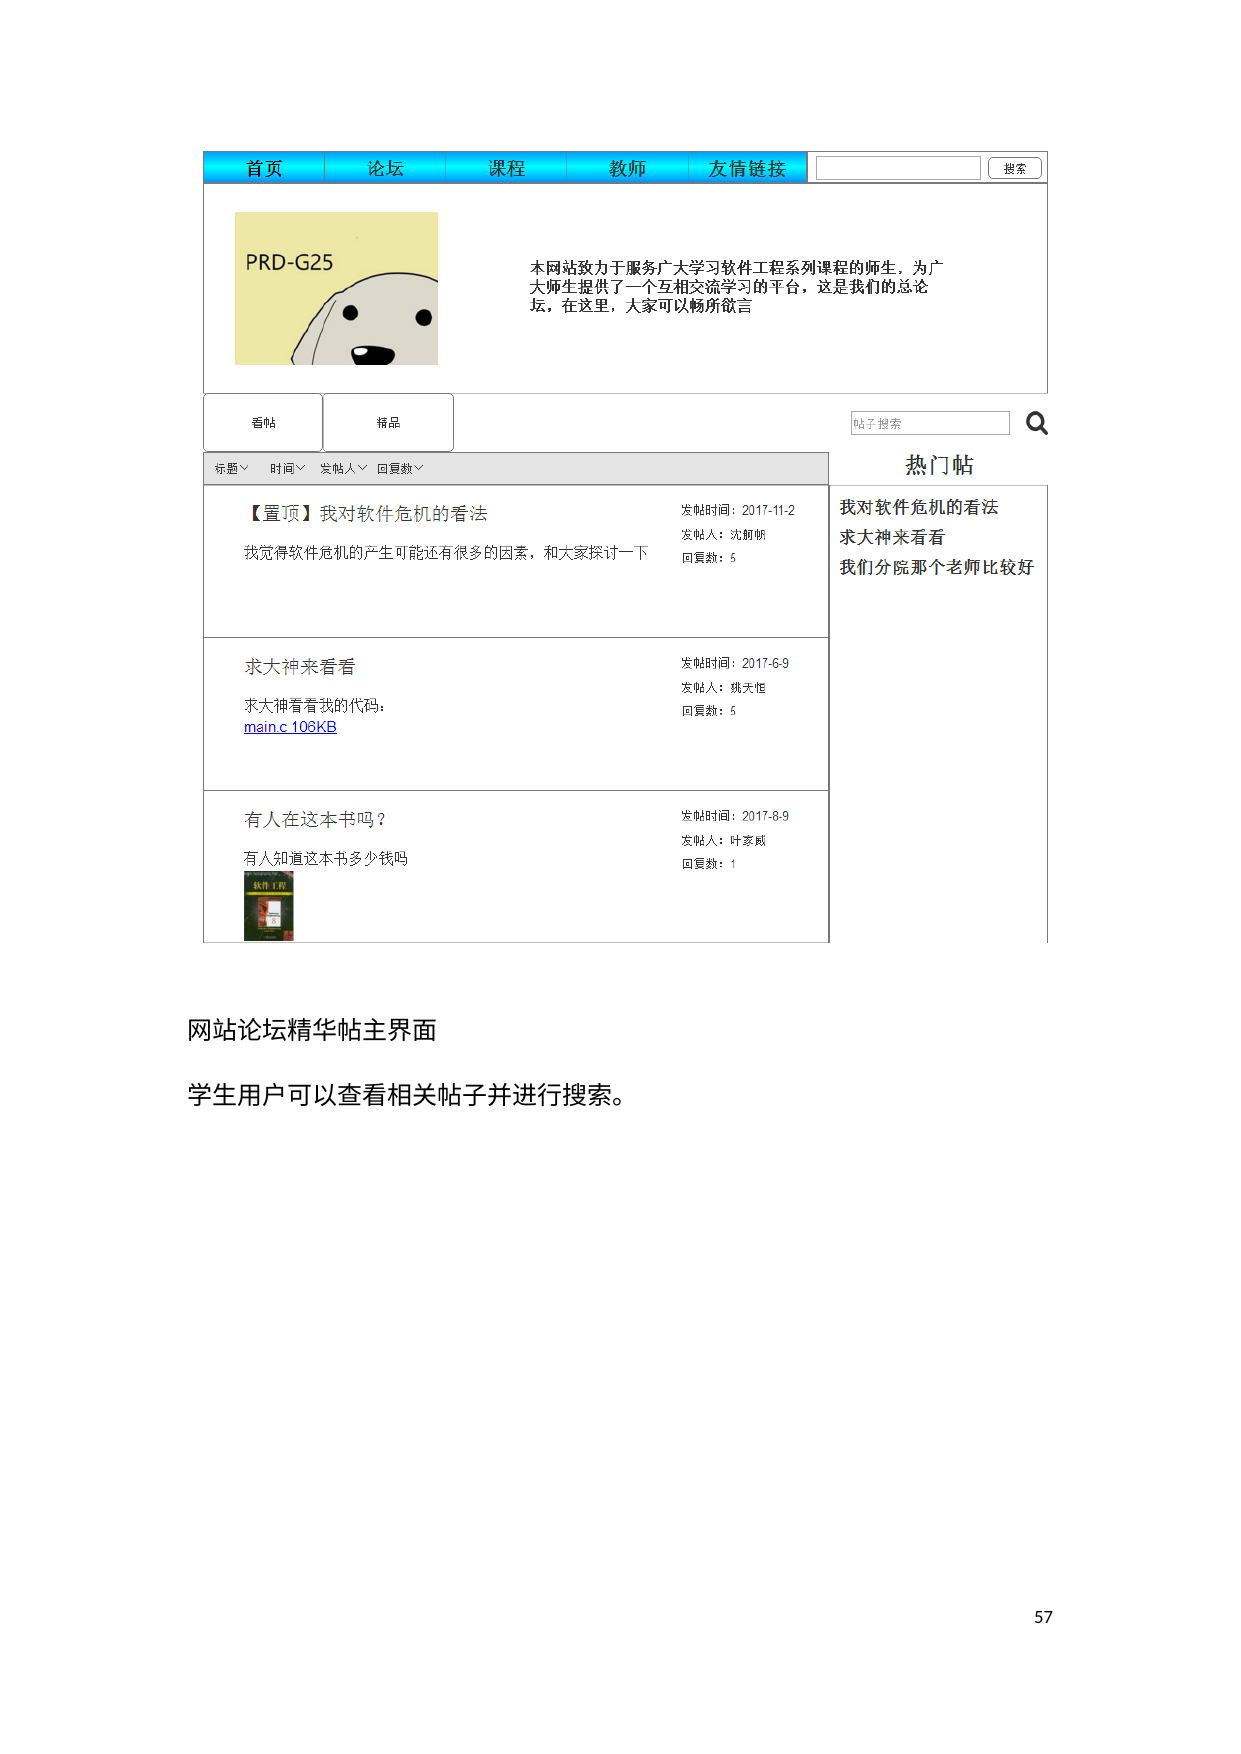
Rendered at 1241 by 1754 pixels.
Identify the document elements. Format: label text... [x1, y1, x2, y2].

text 学生用户可以查看相关帖子并进行搜索。 [187, 1061, 1053, 1126]
picture [187, 151, 1053, 943]
text 网站论坛精华帖主界面 [187, 996, 1053, 1061]
